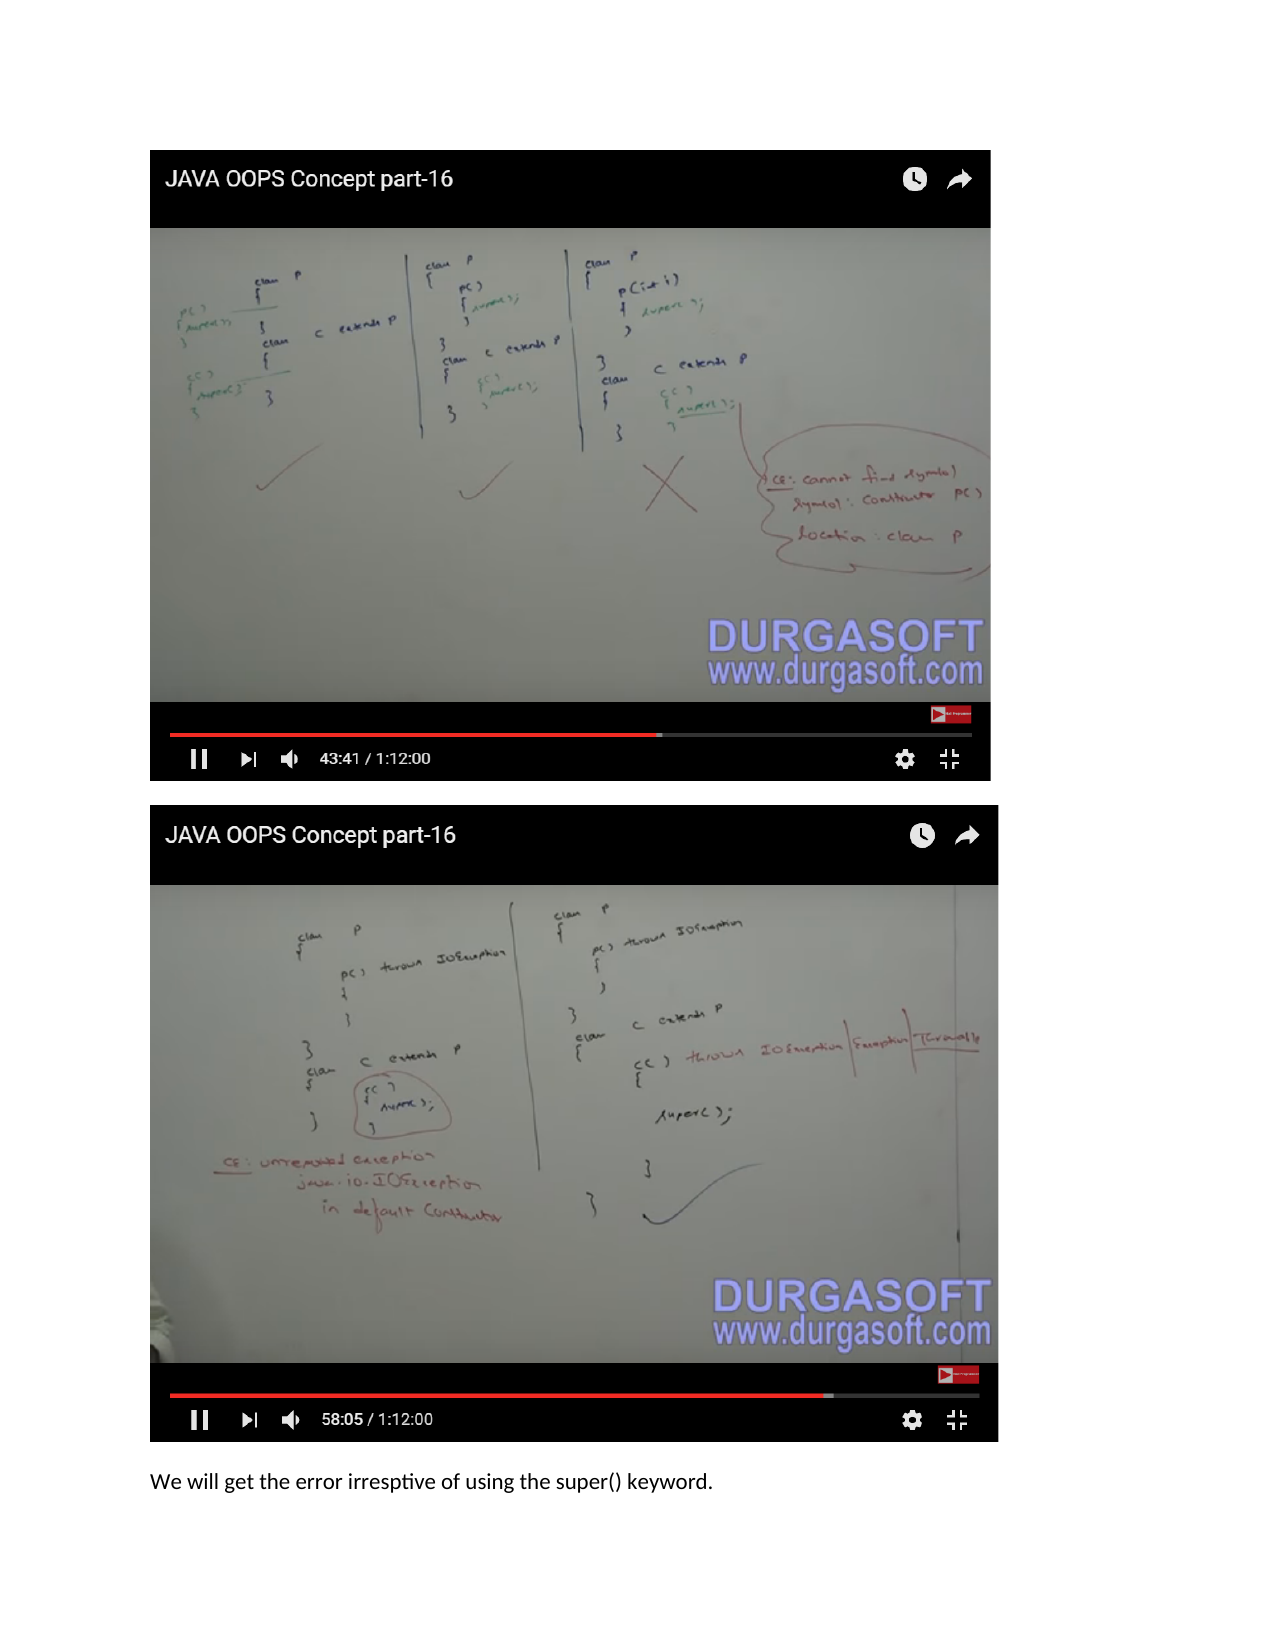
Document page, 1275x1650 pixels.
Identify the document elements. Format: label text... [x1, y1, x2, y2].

picture [150, 805, 999, 1442]
picture [150, 150, 991, 781]
text We will get the error irresptive of using the super() keyword. [150, 1467, 1125, 1495]
